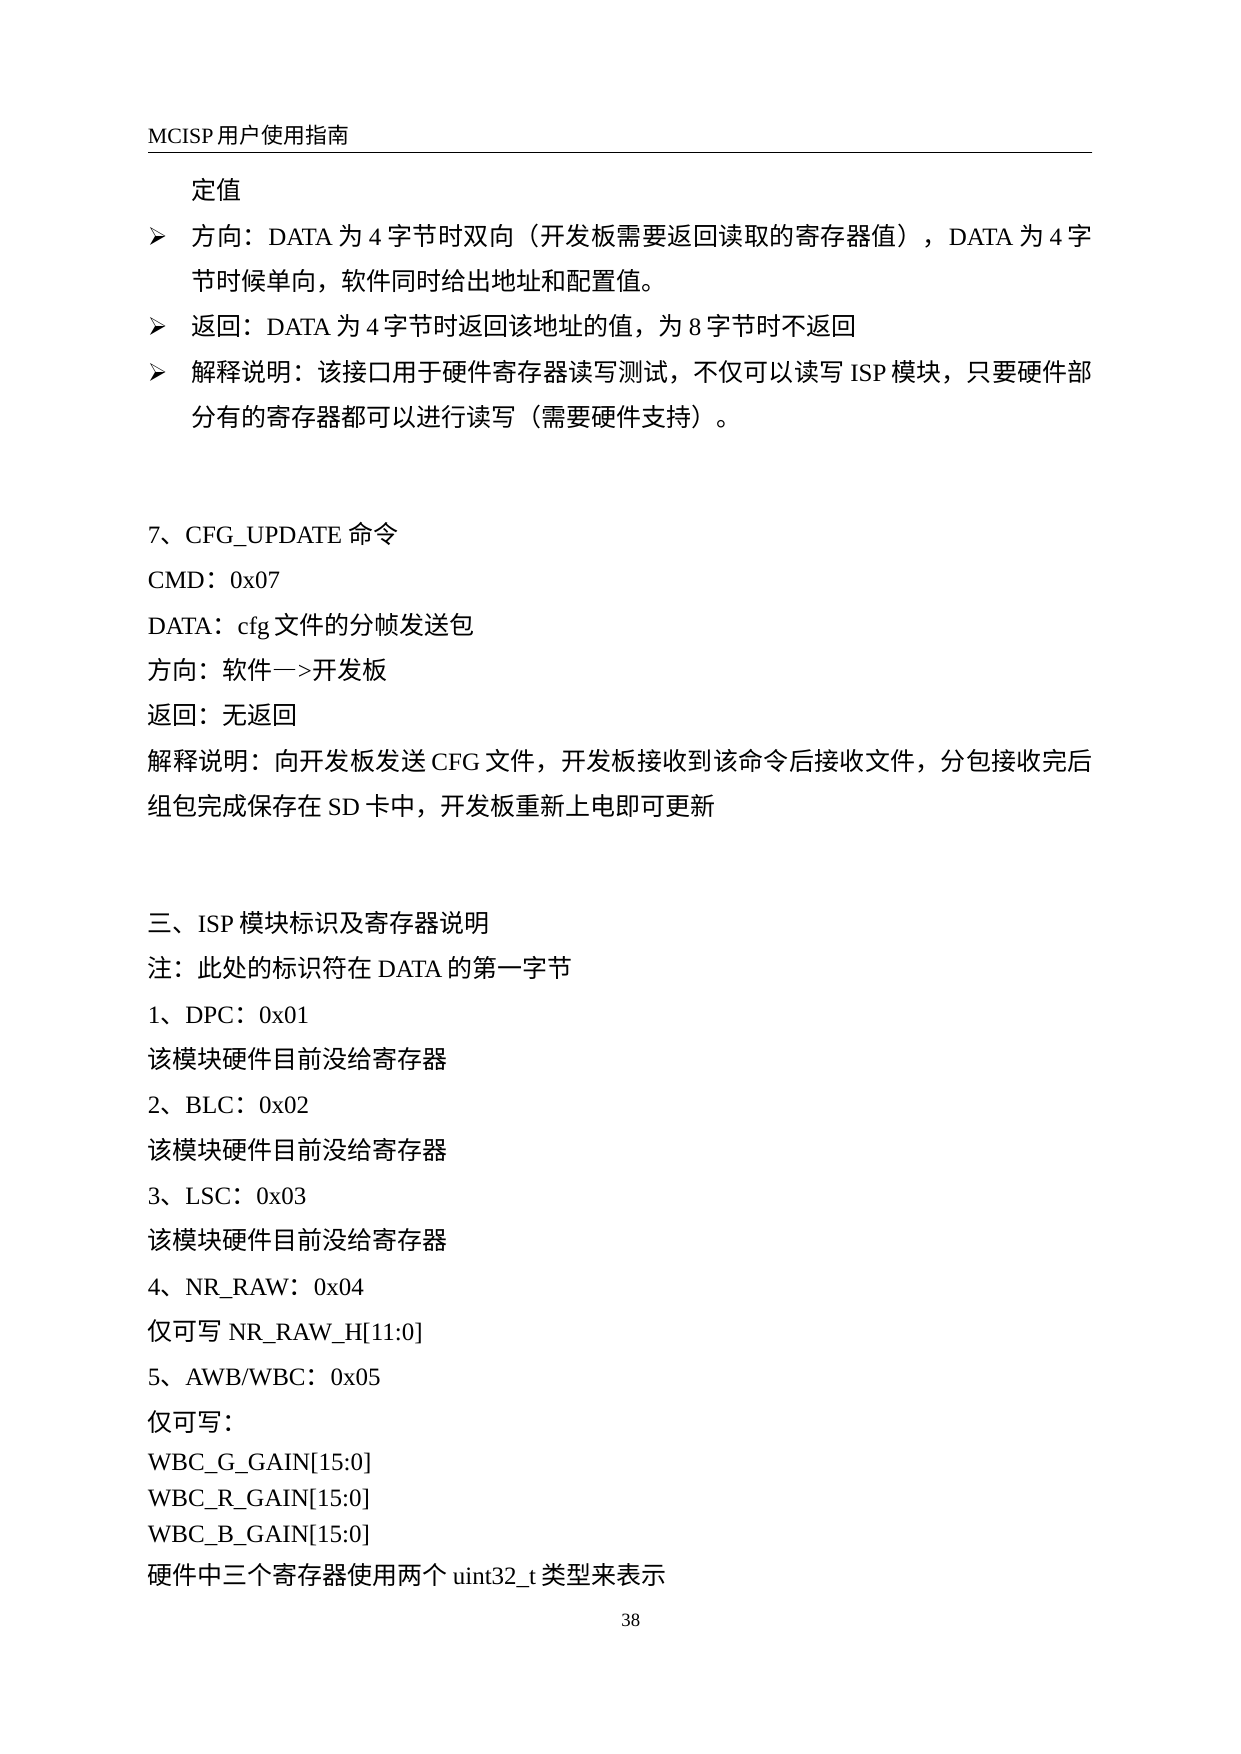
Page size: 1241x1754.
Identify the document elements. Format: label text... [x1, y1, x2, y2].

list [148, 171, 1092, 207]
list WBC_R_GAIN[15:0] [148, 1483, 1092, 1512]
list DATA：cfg文件的分帧发送包 [148, 605, 1092, 641]
list 仅可写 NR_RAW_H[11:0] [148, 1311, 1092, 1348]
list 4、NR_RAW：0x04 [148, 1266, 1092, 1302]
list 2、BLC：0x02 [148, 1085, 1092, 1121]
list 注：此处的标识符在DATA的第一字节 [148, 949, 1092, 985]
list 返回：DATA为4字节时返回该地址的值，为8字节时不返回 [148, 307, 1092, 343]
list 该模块硬件目前没给寄存器 [148, 1221, 1092, 1257]
list 该模块硬件目前没给寄存器 [148, 1039, 1092, 1076]
list 方向：软件—>开发板 [148, 651, 1092, 687]
list 硬件中三个寄存器使用两个uint32_t类型来表示 [148, 1555, 1092, 1591]
list 3、LSC：0x03 [148, 1176, 1092, 1212]
list 解释说明：该接口用于硬件寄存器读写测试，不仅可以读写ISP模块，只要硬件部分有的寄存器都可以进行读写（需要硬件支持）。 [148, 352, 1092, 434]
list 三、ISP模块标识及寄存器说明 [148, 904, 1092, 940]
list WBC_B_GAIN[15:0] [148, 1519, 1092, 1548]
list CMD：0x07 [148, 560, 1092, 596]
list WBC_G_GAIN[15:0] [148, 1447, 1092, 1476]
list 5、AWB/WBC：0x05 [148, 1357, 1092, 1393]
list 返回：无返回 [148, 696, 1092, 732]
list CFG_UPDATE 命令 [148, 514, 1092, 551]
list 仅可写： [148, 1402, 1092, 1438]
list 1、DPC：0x01 [148, 994, 1092, 1031]
list 解释说明：向开发板发送CFG文件，开发板接收到该命令后接收文件，分包接收完后组包完成保存在SD卡中，开发板重新上电即可更新 [148, 741, 1092, 823]
list 方向：DATA为4字节时双向（开发板需要返回读取的寄存器值），DATA为4字节时候单向，软件同时给出地址和配置值。 [148, 216, 1092, 298]
list 该模块硬件目前没给寄存器 [148, 1130, 1092, 1166]
